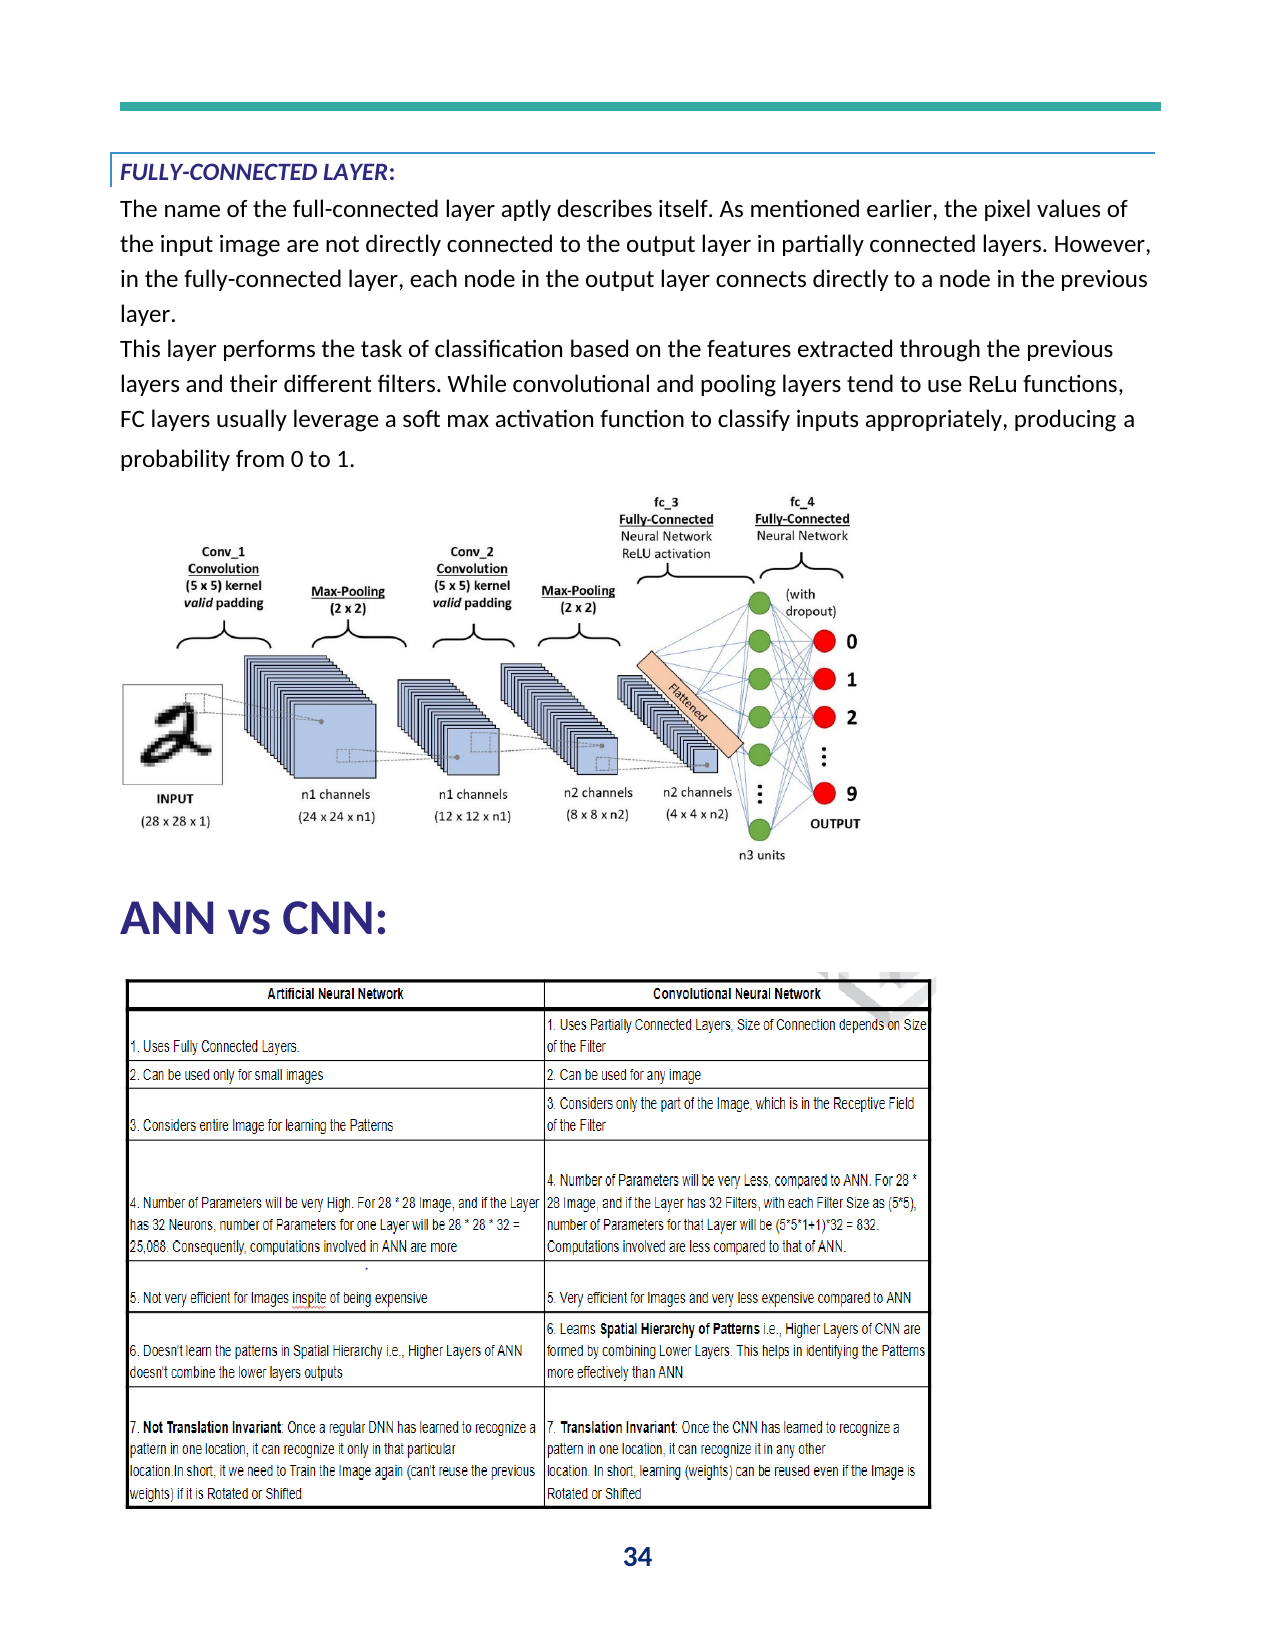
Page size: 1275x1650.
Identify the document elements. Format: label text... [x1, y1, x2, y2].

text This layer performs the task of classification based on the features extracted through the previous layers and their different filters. While convolutional and pooling layers tend to use ReLu functions, FC layers usually leverage a soft max activation function to classify inputs appropriately, producing a probability from 0 to 1. [120, 333, 1155, 474]
subtitle ANN vs CNN: [120, 886, 1155, 947]
picture [120, 479, 871, 881]
picture [120, 972, 937, 1519]
subtitle Fully-Connected Layer: [112, 154, 1155, 187]
text The name of the full-connected layer aptly describes itself. As mentioned earlier, the pixel values of the input image are not directly connected to the output layer in partially connected layers. However, in the fully-connected layer, each node in the output layer connects directly to a node in the previous layer. [120, 193, 1155, 328]
